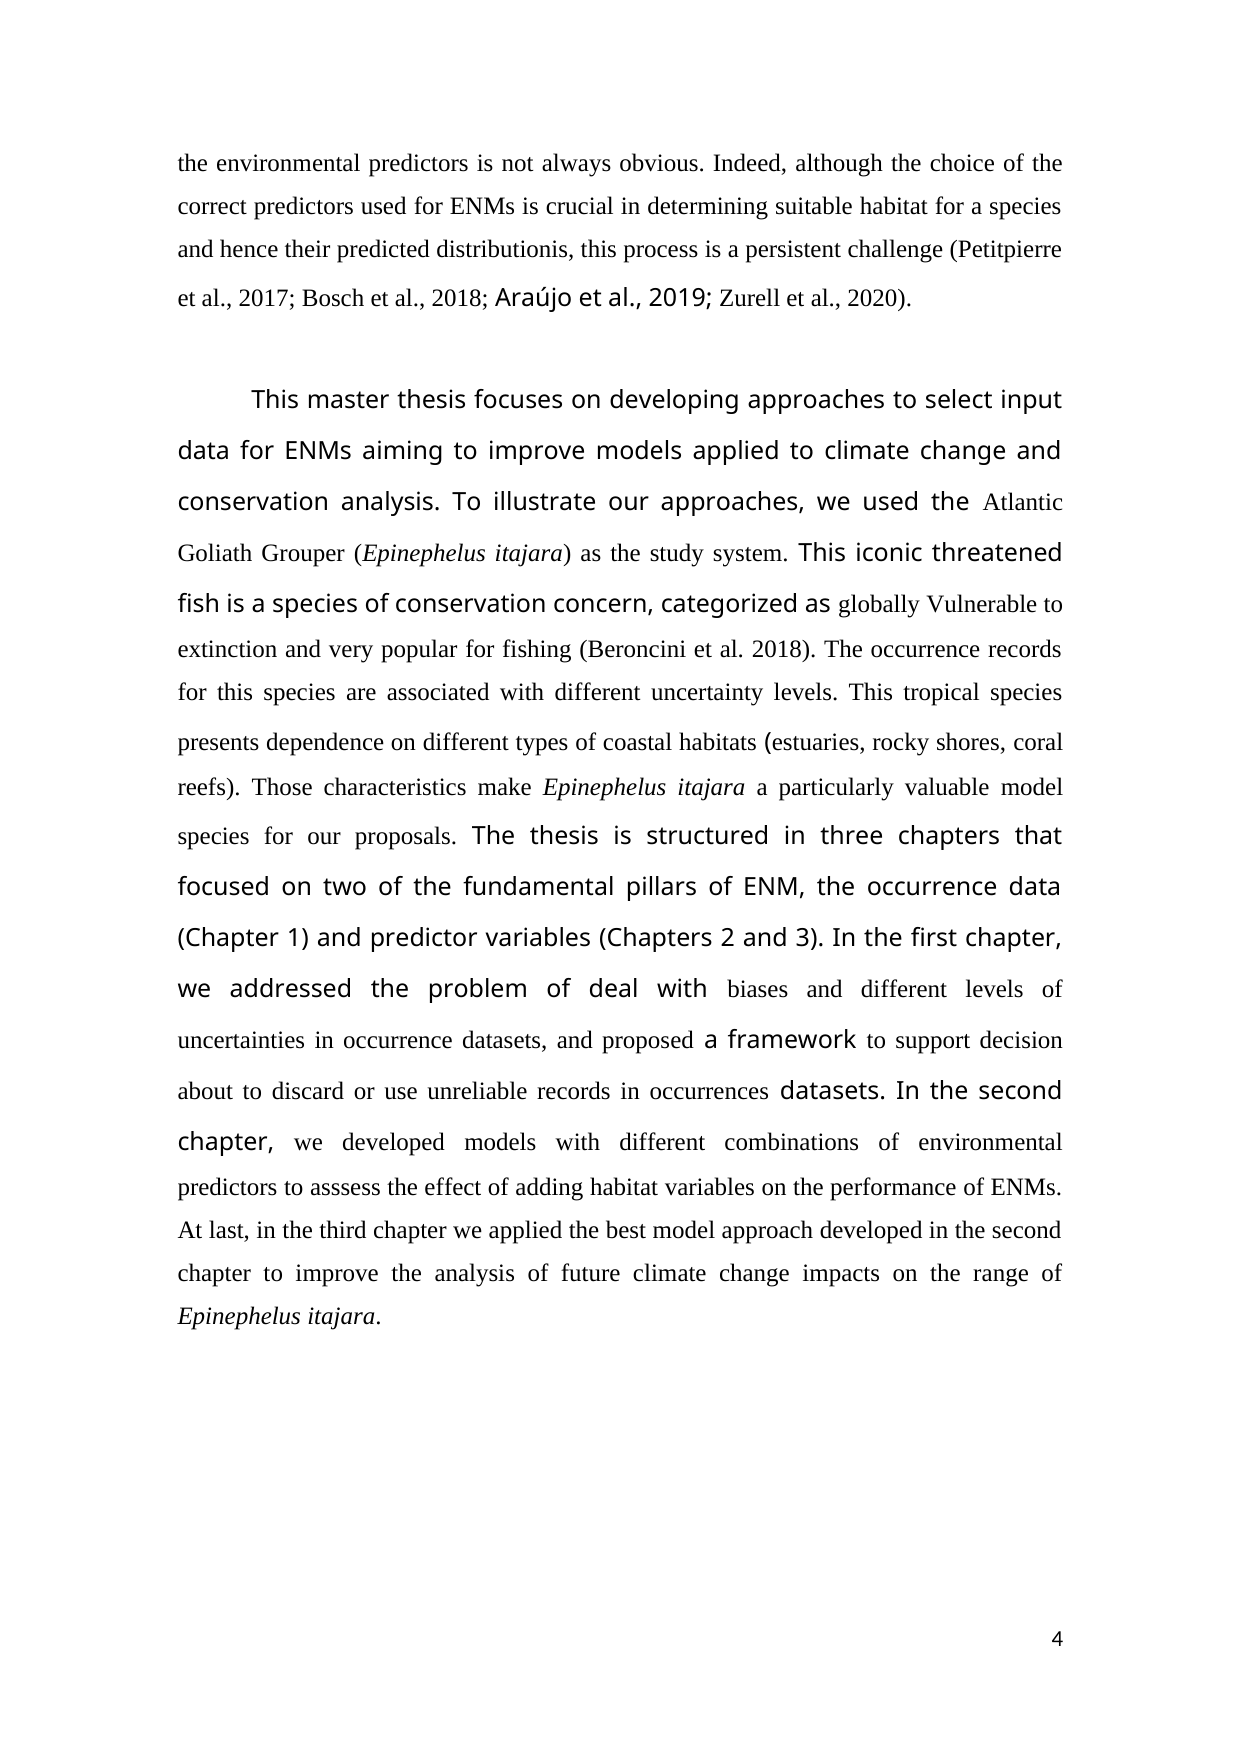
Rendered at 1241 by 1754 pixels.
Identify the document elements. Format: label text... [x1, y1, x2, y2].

text This master thesis focuses on developing approaches to select input data for ENMs aiming to improve models applied to climate change and conservation analysis. To illustrate our approaches, we used the Atlantic Goliath Grouper (Epinephelus itajara) as the study system. This iconic threatened fish is a species of conservation concern, categorized as globally Vulnerable to extinction and very popular for fishing (Beroncini et al. 2018). The occurrence records for this species are associated with different uncertainty levels. This tropical species presents dependence on different types of coastal habitats (estuaries, rocky shores, coral reefs). Those characteristics make Epinephelus itajara a particularly valuable model species for our proposals. The thesis is structured in three chapters that focused on two of the fundamental pillars of ENM, the occurrence data (Chapter 1) and predictor variables (Chapters 2 and 3). In the first chapter, we addressed the problem of deal with biases and different levels of uncertainties in occurrence datasets, and proposed a framework to support decision about to discard or use unreliable records in occurrences datasets. In the second chapter, we developed models with different combinations of environmental predictors to asssess the effect of adding habitat variables on the performance of ENMs. At last, in the third chapter we applied the best model approach developed in the second chapter to improve the analysis of future climate change impacts on the range of Epinephelus itajara. [177, 382, 1063, 1330]
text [177, 148, 1063, 314]
